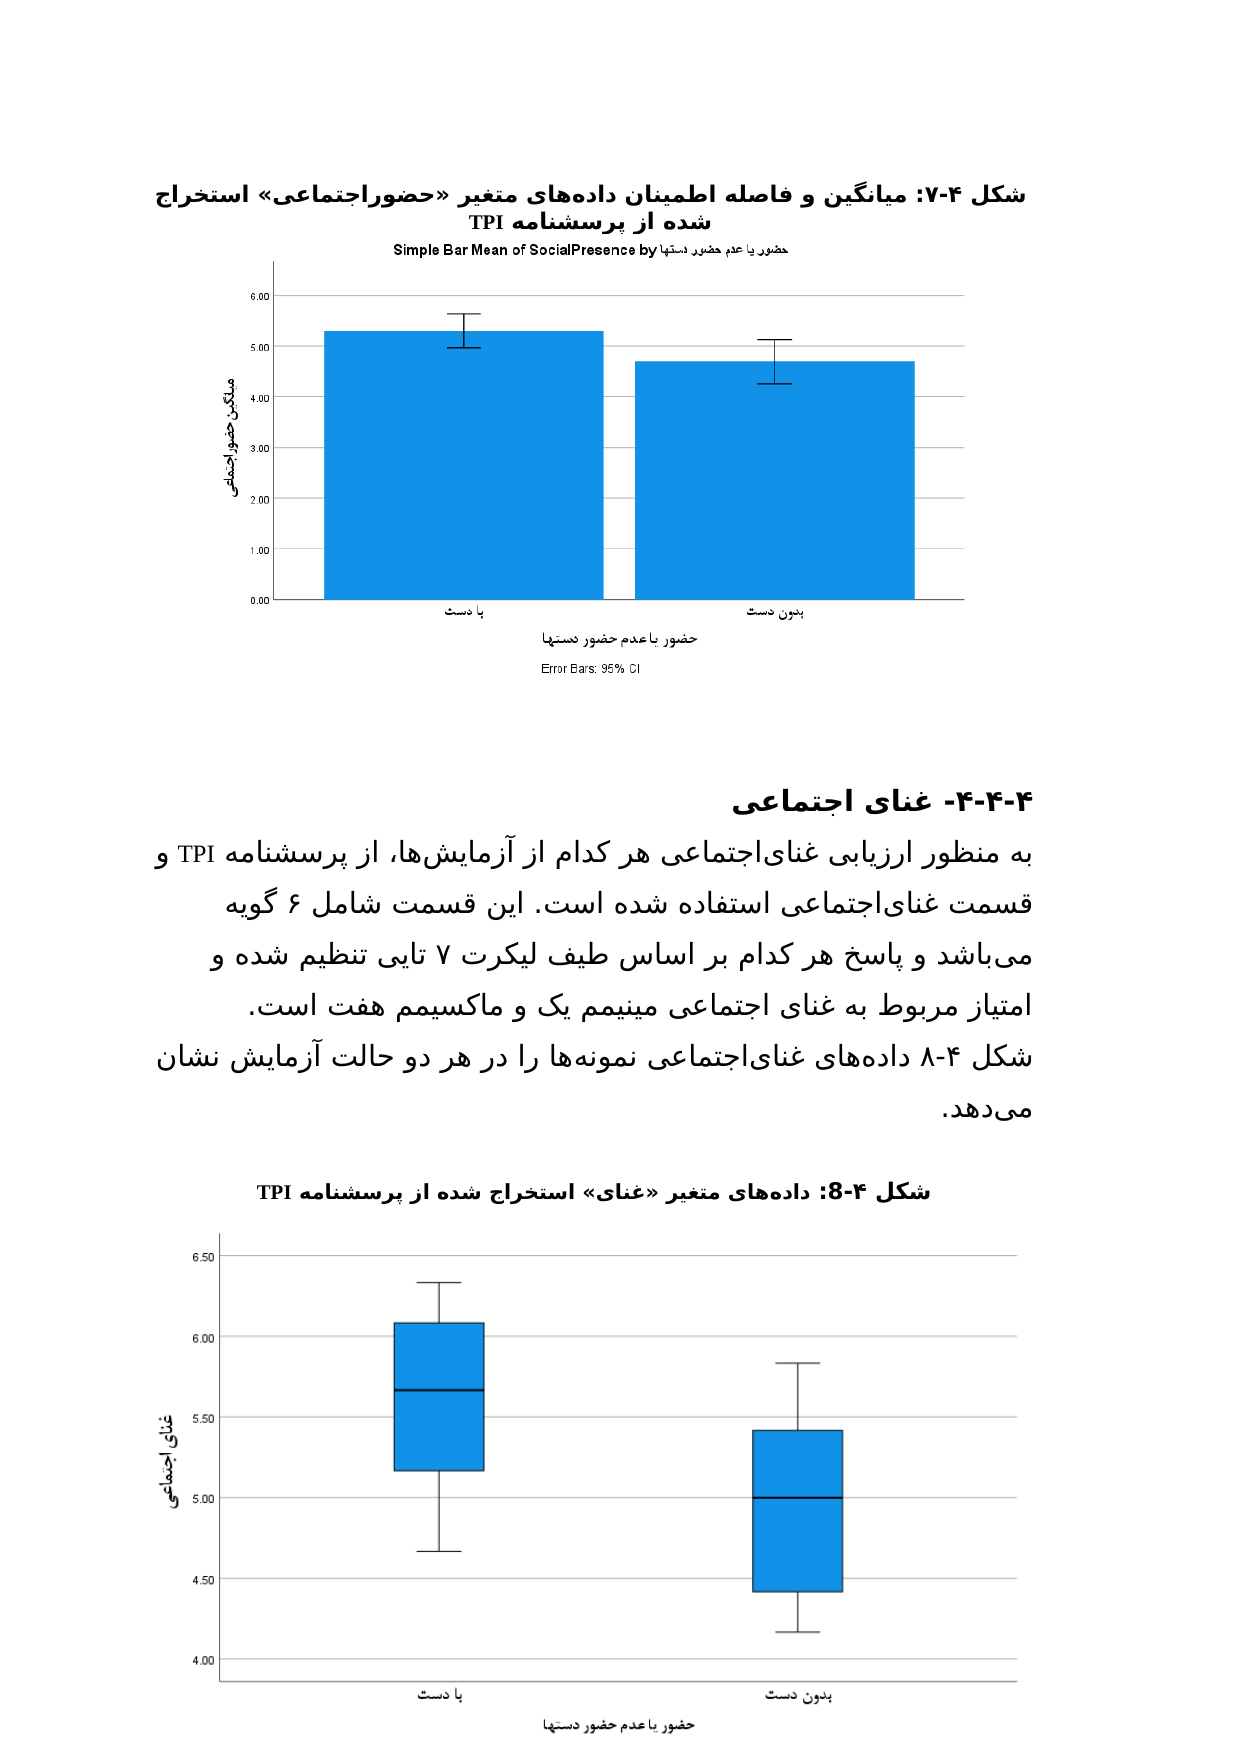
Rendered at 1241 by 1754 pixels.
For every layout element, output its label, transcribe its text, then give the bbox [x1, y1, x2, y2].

text شکل ۴-۸ داده‌های غنای‌اجتماعی نمونه‌ها را در هر دو حالت آزمایش نشان می‌دهد. [148, 1039, 1033, 1124]
text شکل ۴-۷: میانگین و فاصله اطمینان داده‌های متغیر «حضوراجتماعی» استخراج شده از پرسشنامه TPI [148, 181, 1033, 234]
picture [208, 234, 973, 684]
text شکل ۴-8: داده‌های متغیر «غنای» استخراج شده از پرسشنامه TPI [148, 1178, 1033, 1205]
text به منظور ارزیابی غنای‌اجتماعی هر کدام از آزمایش‌ها، از پرسشنامه TPI و قسمت غنای‌اجتماعی استفاده شده است. این قسمت شامل ۶ گویه می‌باشد و پاسخ هر کدام بر اساس طیف لیکرت ۷ تایی تنظیم شده و امتیاز مربوط به غنای اجتماعی مینیمم یک و ماکسیمم هفت است. [148, 836, 1033, 1022]
text ۴-۴-۴- غنای اجتماعی [148, 785, 1033, 819]
picture [142, 1228, 1027, 1749]
